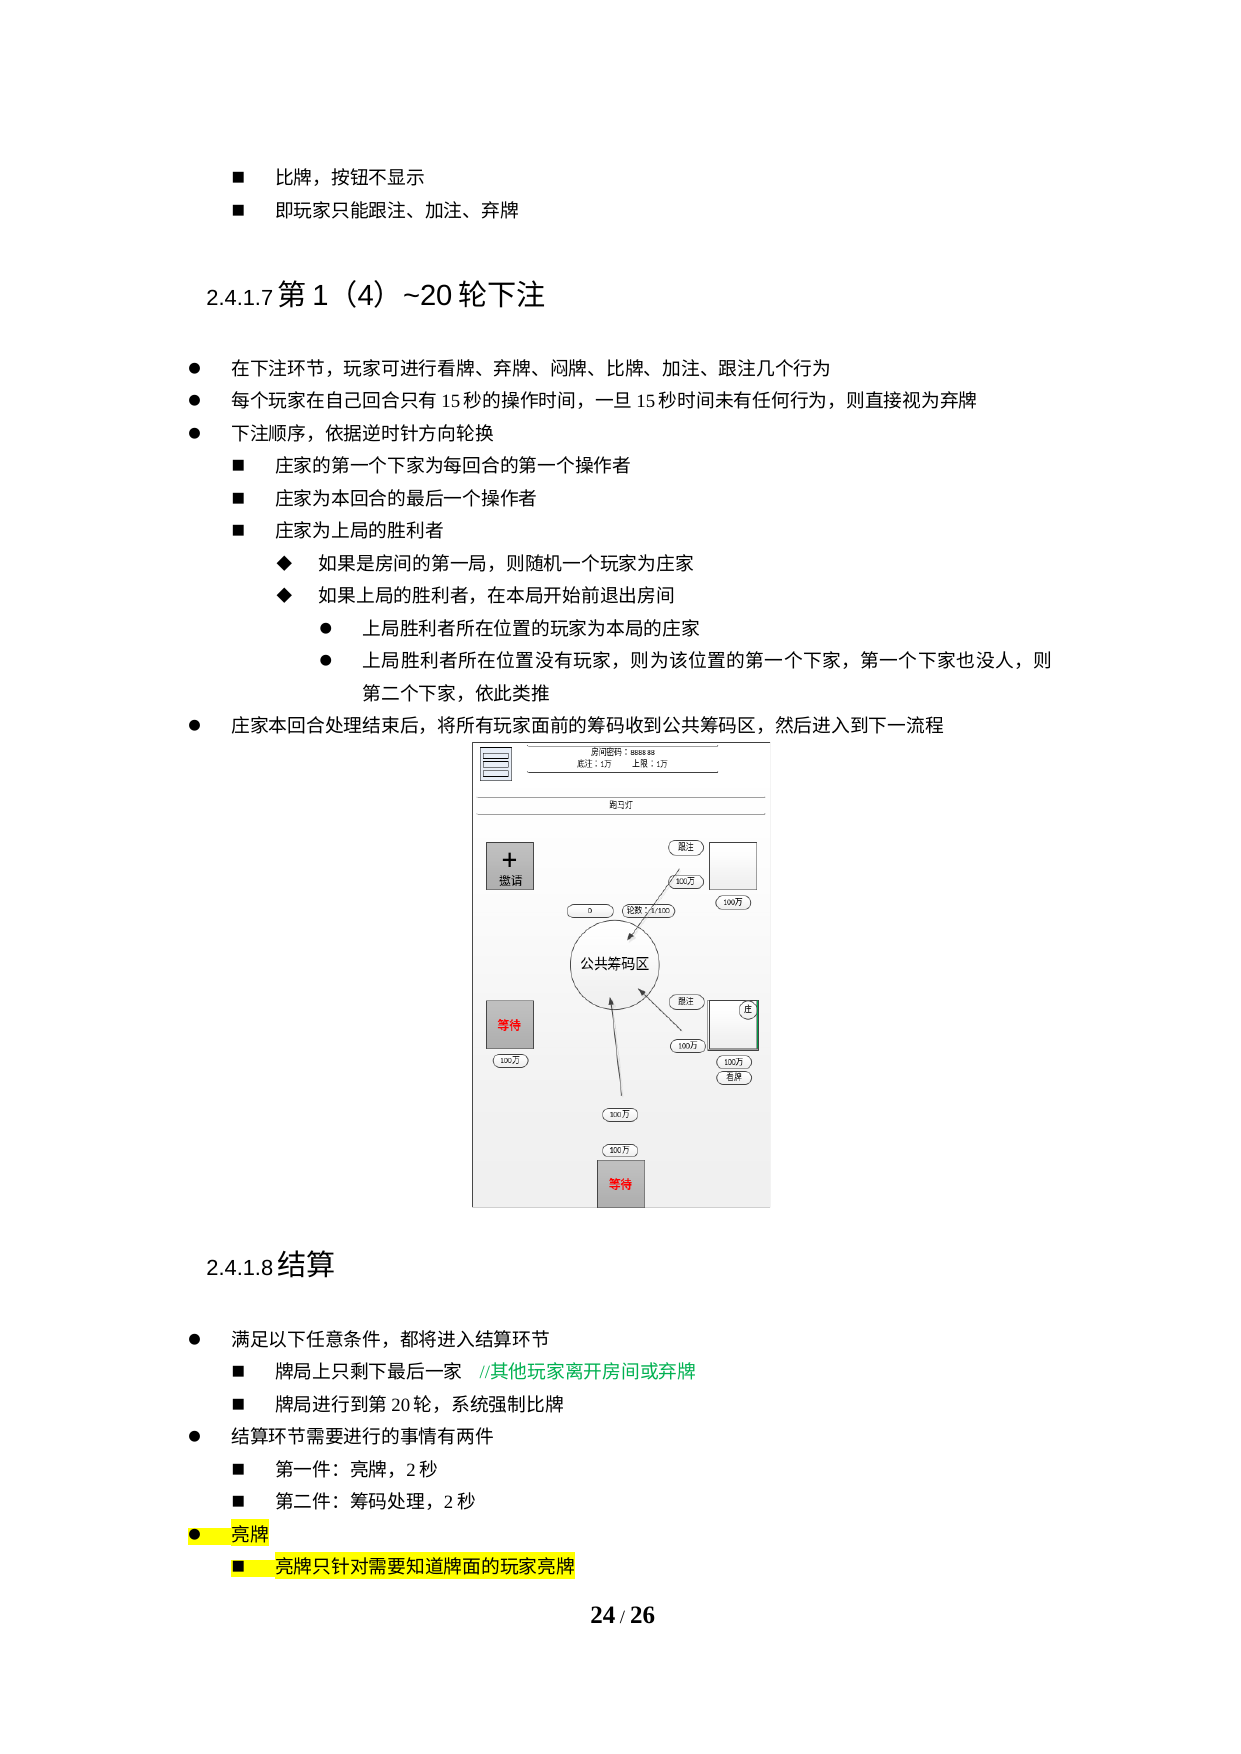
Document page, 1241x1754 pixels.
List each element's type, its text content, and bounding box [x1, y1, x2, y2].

list 亮牌只针对需要知道牌面的玩家亮牌 [231, 1549, 1053, 1582]
list 第一件：亮牌，2秒 [231, 1452, 1053, 1484]
list 牌局上只剩下最后一家 //其他玩家离开房间或弃牌 [231, 1354, 1053, 1387]
list 亮牌 [187, 1517, 1053, 1549]
list 即玩家只能跟注、加注、弃牌 [231, 193, 1053, 225]
list 第二件：筹码处理，2秒 [231, 1484, 1053, 1517]
list 上局胜利者所在位置的玩家为本局的庄家 [319, 611, 1053, 643]
list 如果上局的胜利者，在本局开始前退出房间 [275, 578, 1053, 611]
list 庄家为上局的胜利者 [231, 513, 1053, 546]
list 在下注环节，玩家可进行看牌、弃牌、闷牌、比牌、加注、跟注几个行为 [187, 351, 1053, 383]
list 满足以下任意条件，都将进入结算环节 [187, 1322, 1053, 1354]
list 结算环节需要进行的事情有两件 [187, 1419, 1053, 1452]
list 庄家为本回合的最后一个操作者 [231, 481, 1053, 513]
list 比牌，按钮不显示 [231, 160, 1053, 193]
list 下注顺序，依据逆时针方向轮换 [187, 416, 1053, 448]
subtitle 结算 [206, 1230, 1053, 1295]
list 庄家本回合处理结束后，将所有玩家面前的筹码收到公共筹码区，然后进入到下一流程 [187, 708, 1053, 741]
subtitle 第1（4）~20轮下注 [206, 260, 1053, 325]
list 如果是房间的第一局，则随机一个玩家为庄家 [275, 546, 1053, 578]
list 每个玩家在自己回合只有15秒的操作时间，一旦15秒时间未有任何行为，则直接视为弃牌 [187, 383, 1053, 416]
list 庄家的第一个下家为每回合的第一个操作者 [231, 448, 1053, 481]
list 上局胜利者所在位置没有玩家，则为该位置的第一个下家，第一个下家也没人，则第二个下家，依此类推 [319, 643, 1053, 708]
list 牌局进行到第20轮，系统强制比牌 [231, 1387, 1053, 1419]
